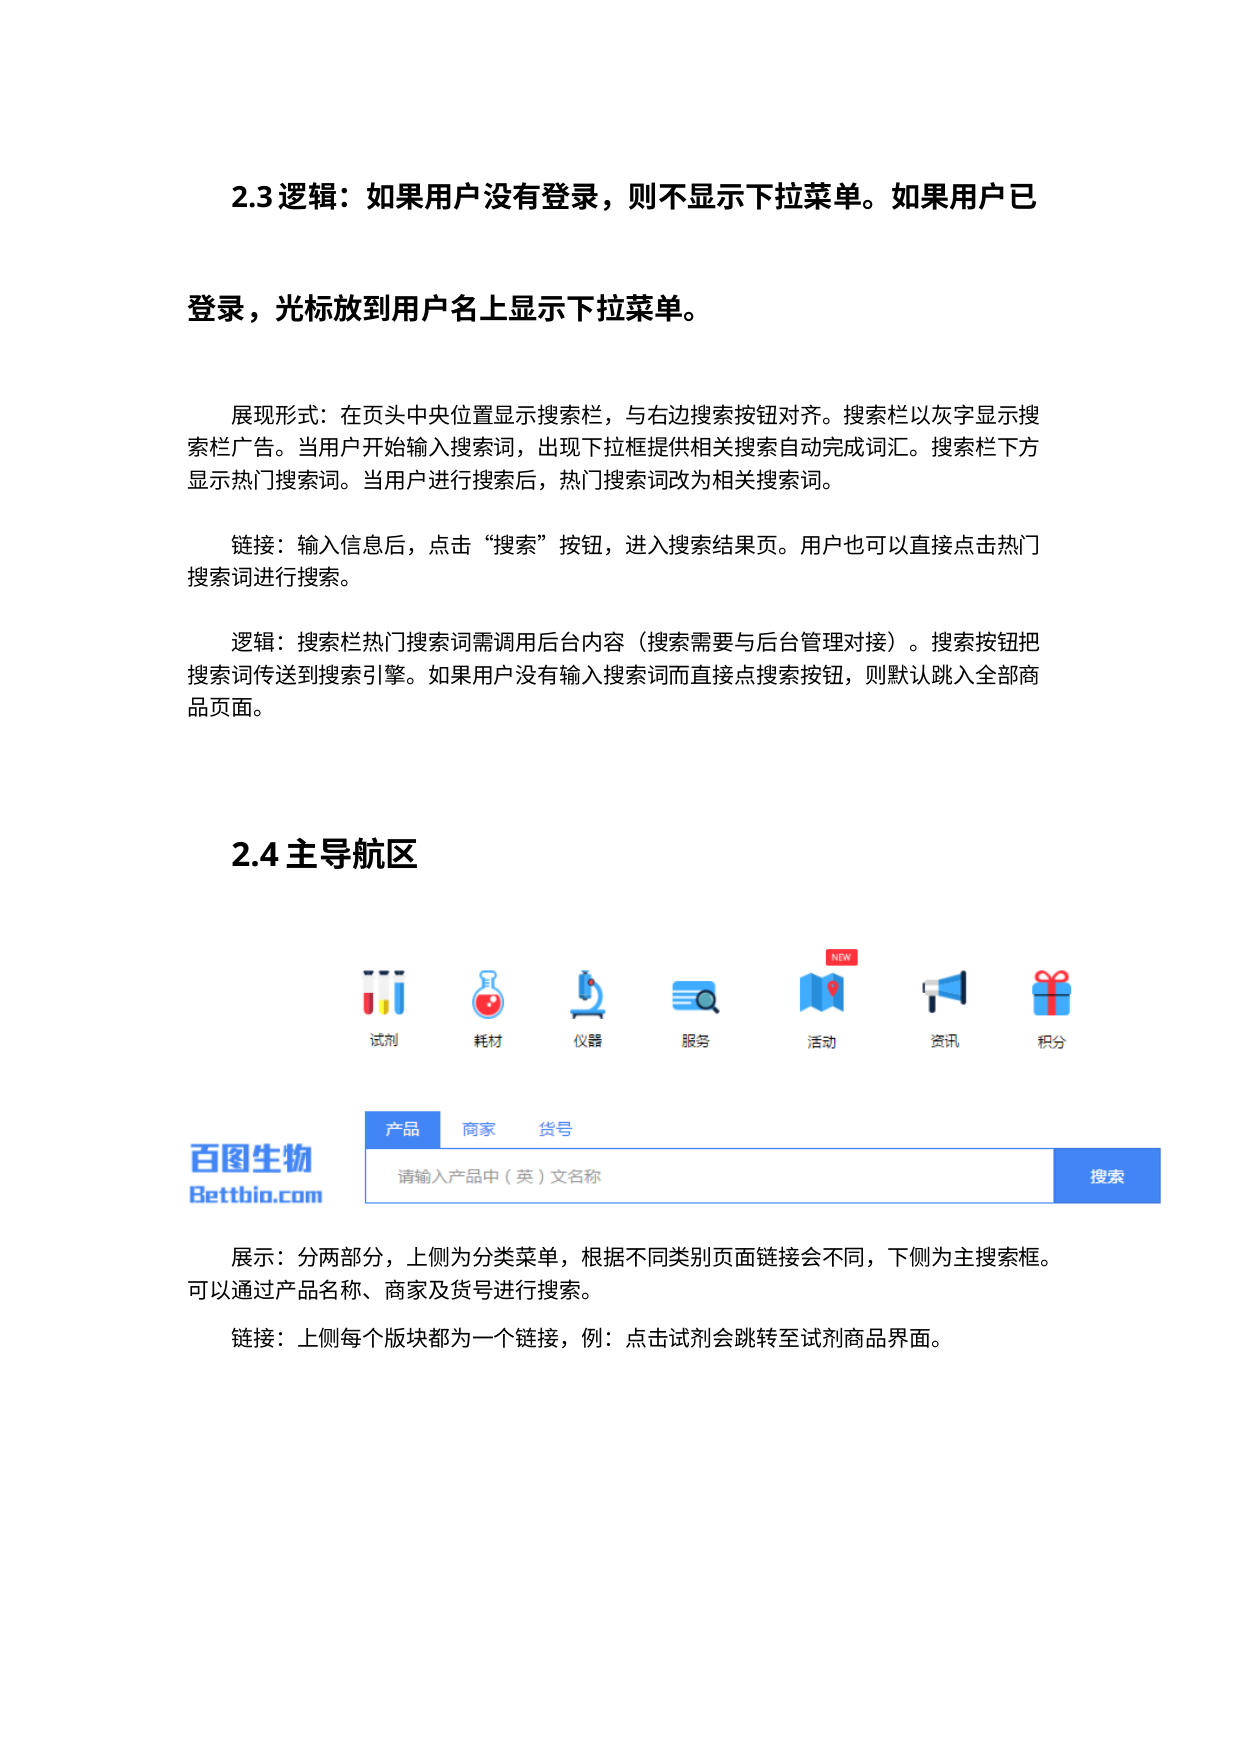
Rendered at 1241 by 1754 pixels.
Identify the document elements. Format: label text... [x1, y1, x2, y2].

text 展示：分两部分，上侧为分类菜单，根据不同类别页面链接会不同，下侧为主搜索框。可以通过产品名称、商家及货号进行搜索。 [187, 1240, 1053, 1305]
subtitle 2.4主导航区 [187, 820, 1053, 885]
picture [187, 948, 1162, 1206]
text 逻辑：搜索栏热门搜索词需调用后台内容（搜索需要与后台管理对接）。搜索按钮把搜索词传送到搜索引擎。如果用户没有输入搜索词而直接点搜索按钮，则默认跳入全部商品页面。 [187, 625, 1053, 722]
subtitle 2.3逻辑：如果用户没有登录，则不显示下拉菜单。如果用户已登录，光标放到用户名上显示下拉菜单。 [187, 162, 1053, 339]
text 链接：上侧每个版块都为一个链接，例：点击试剂会跳转至试剂商品界面。 [187, 1321, 1053, 1353]
text 展现形式：在页头中央位置显示搜索栏，与右边搜索按钮对齐。搜索栏以灰字显示搜索栏广告。当用户开始输入搜索词，出现下拉框提供相关搜索自动完成词汇。搜索栏下方显示热门搜索词。当用户进行搜索后，热门搜索词改为相关搜索词。 [187, 397, 1053, 495]
text 链接：输入信息后，点击“搜索”按钮，进入搜索结果页。用户也可以直接点击热门搜索词进行搜索。 [187, 527, 1053, 592]
